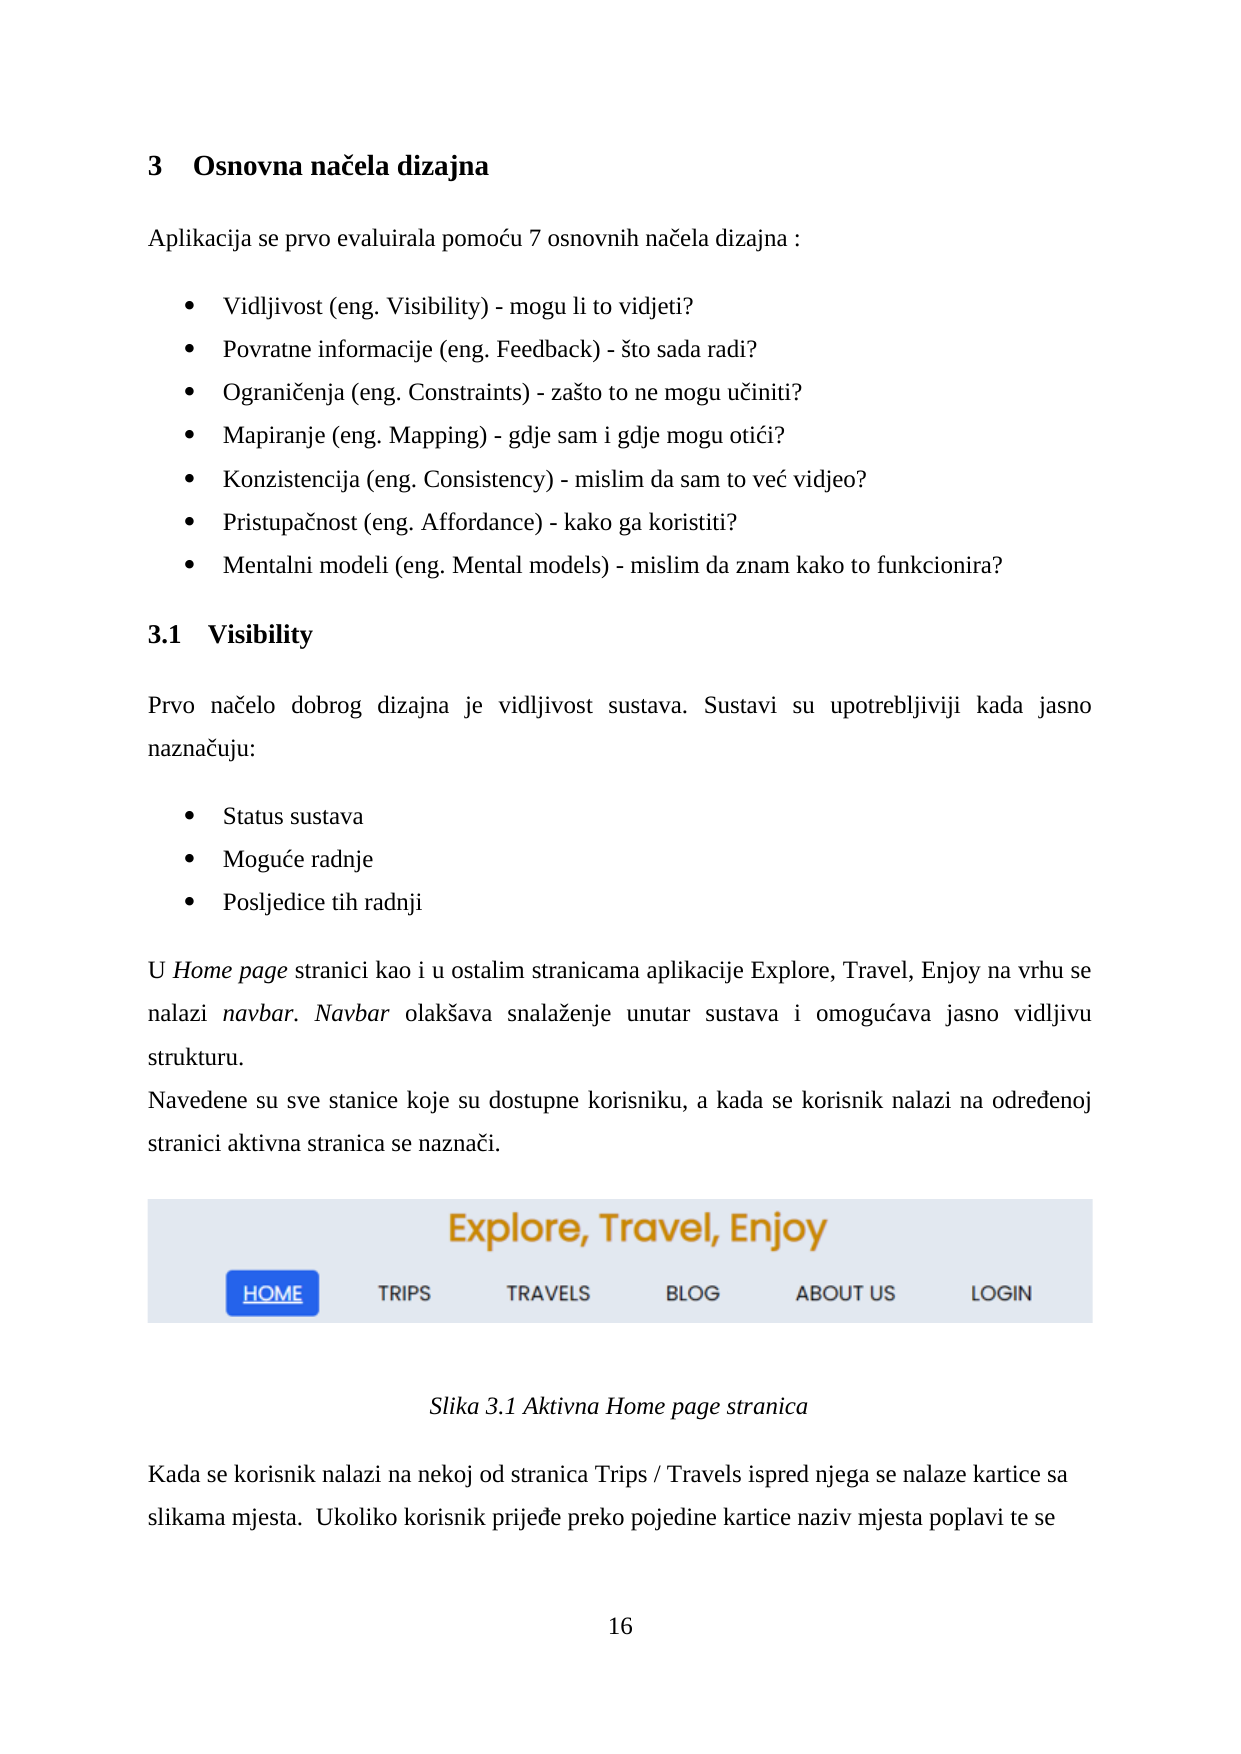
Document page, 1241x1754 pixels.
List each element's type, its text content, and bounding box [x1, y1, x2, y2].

list Moguće radnje [185, 844, 1092, 873]
text Aplikacija se prvo evaluirala pomoću 7 osnovnih načela dizajna : [148, 223, 1092, 252]
text Slika 3.1 Aktivna Home page stranica [148, 1391, 1092, 1420]
list Pristupačnost (eng. Affordance) - kako ga koristiti? [185, 507, 1092, 536]
picture [147, 1199, 1093, 1323]
subtitle Osnovna načela dizajna [148, 148, 1092, 181]
list Konzistencija (eng. Consistency) - mislim da sam to već vidjeo? [185, 464, 1092, 492]
list Povratne informacije (eng. Feedback) - što sada radi? [185, 334, 1092, 363]
list Vidljivost (eng. Visibility) - mogu li to vidjeti? [185, 291, 1092, 320]
text Prvo načelo dobrog dizajna je vidljivost sustava. Sustavi su upotrebljiviji kada jasno naznačuju: [148, 690, 1092, 762]
text Navedene su sve stanice koje su dostupne korisniku, a kada se korisnik nalazi na određenoj stranici aktivna stranica se naznači. [148, 1085, 1092, 1157]
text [148, 1459, 1092, 1531]
list Mentalni modeli (eng. Mental models) - mislim da znam kako to funkcionira? [185, 550, 1092, 579]
text U Home page stranici kao i u ostalim stranicama aplikacije Explore, Travel, Enjoy na vrhu se nalazi navbar. Navbar olakšava snalaženje unutar sustava i omogućava jasno vidljivu strukturu. [148, 955, 1092, 1070]
list Status sustava [185, 801, 1092, 830]
subtitle Visibility [148, 618, 1092, 649]
list Ograničenja (eng. Constraints) - zašto to ne mogu učiniti? [185, 377, 1092, 406]
list Mapiranje (eng. Mapping) - gdje sam i gdje mogu otići? [185, 421, 1092, 449]
list Posljedice tih radnji [185, 887, 1092, 916]
